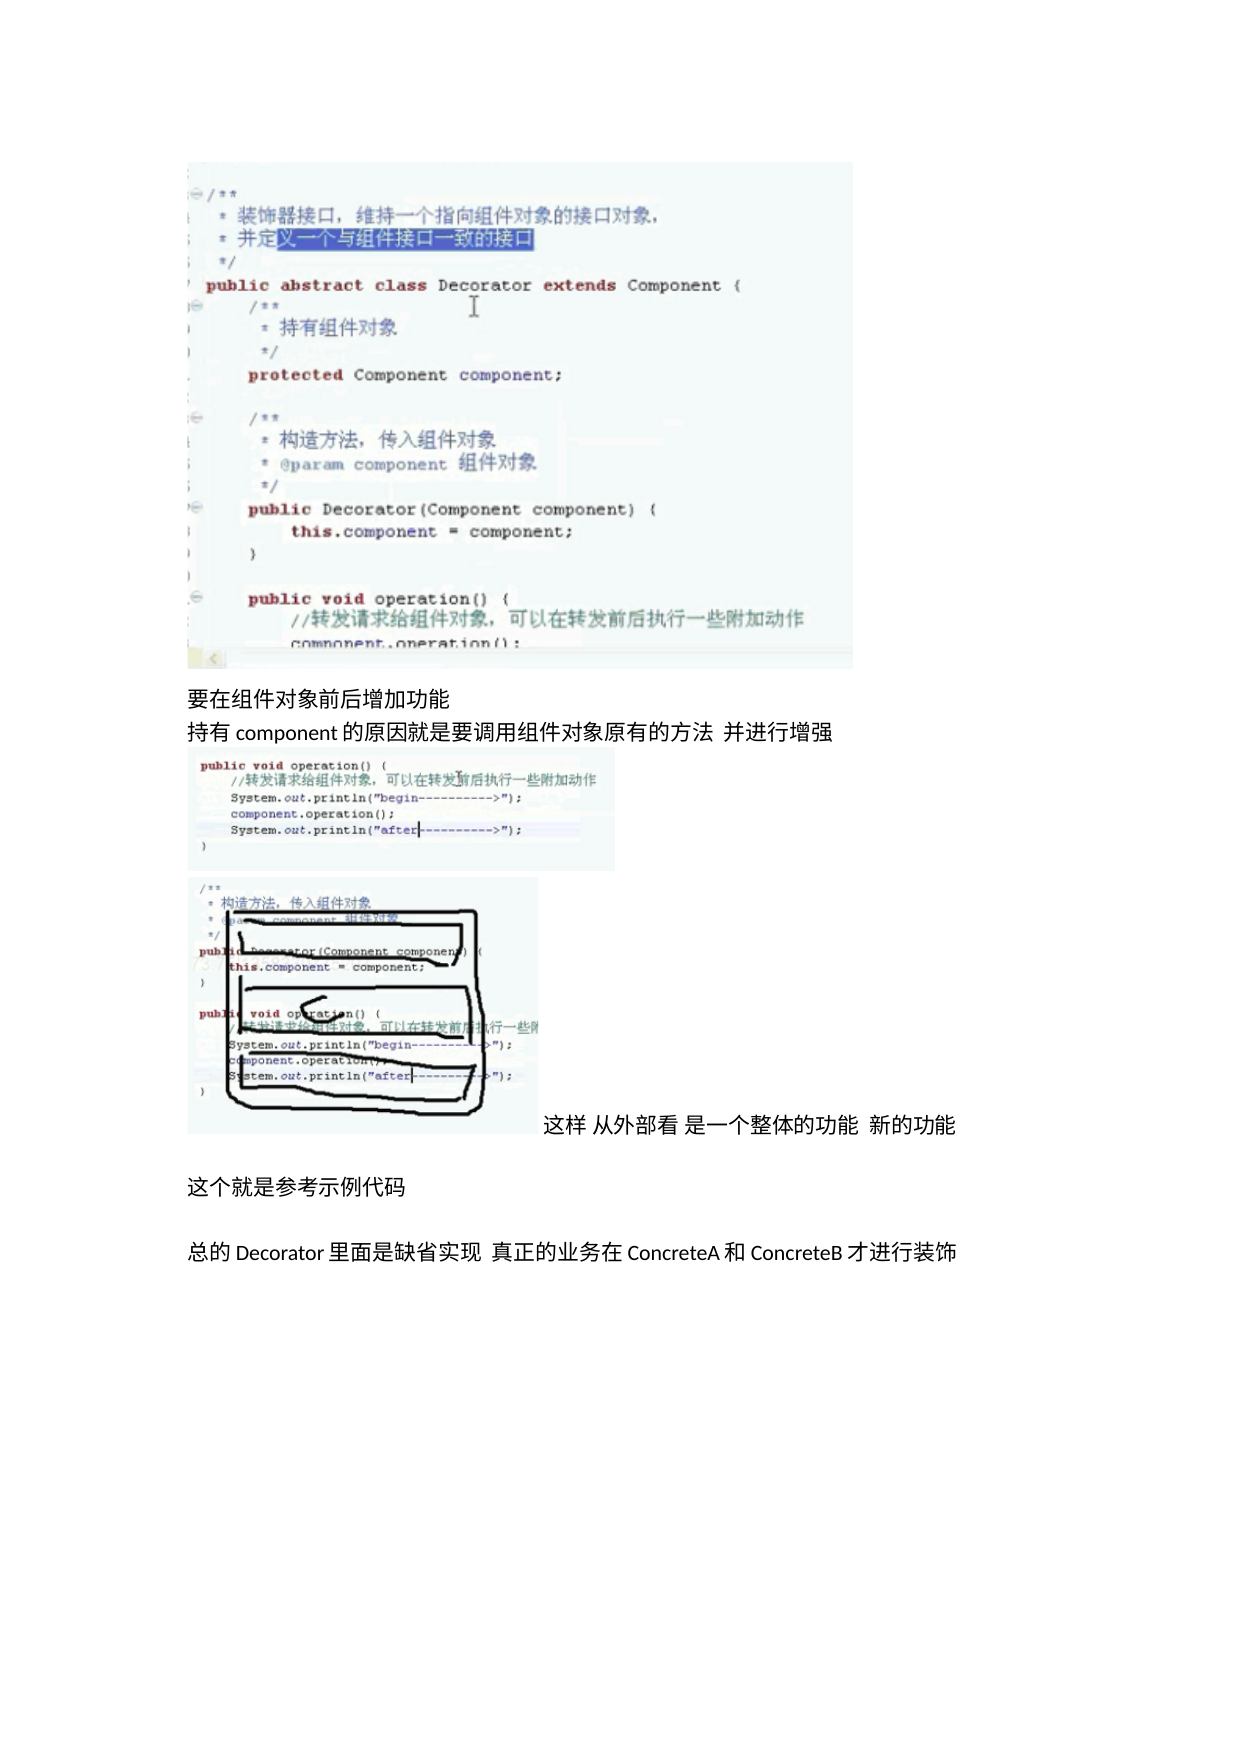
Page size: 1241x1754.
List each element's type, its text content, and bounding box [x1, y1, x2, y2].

text 持有component的原因就是要调用组件对象原有的方法 并进行增强 [187, 714, 1053, 747]
picture [187, 877, 539, 1134]
text 要在组件对象前后增加功能 [187, 682, 1053, 714]
text 这个就是参考示例代码 [187, 1169, 1053, 1202]
picture [187, 747, 615, 871]
picture [187, 162, 853, 669]
text 总的Decorator里面是缺省实现 真正的业务在ConcreteA和ConcreteB 才进行装饰 [187, 1234, 1053, 1267]
